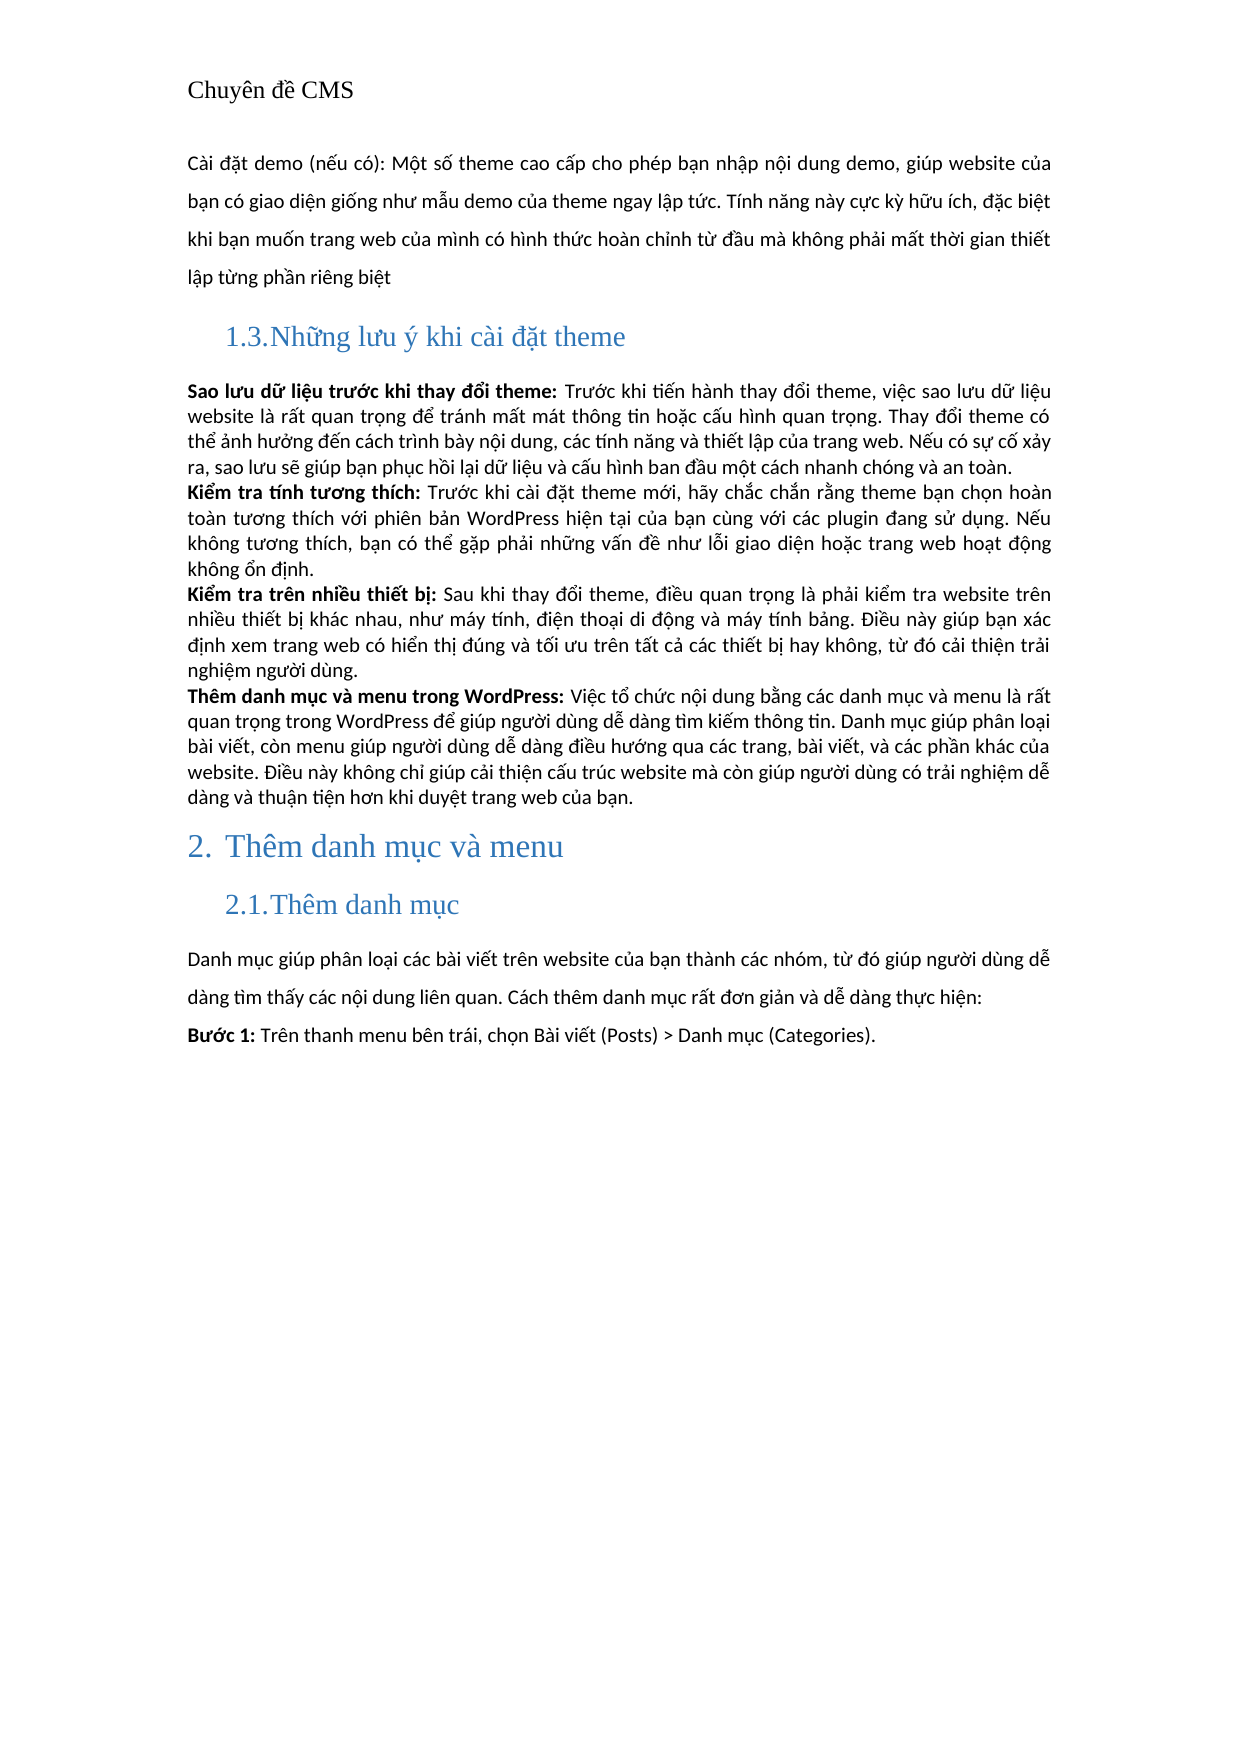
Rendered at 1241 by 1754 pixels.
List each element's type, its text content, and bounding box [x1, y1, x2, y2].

subtitle Thêm danh mục [225, 887, 1053, 921]
subtitle Những lưu ý khi cài đặt theme [225, 319, 1053, 353]
text Sao lưu dữ liệu trước khi thay đổi theme: Trước khi tiến hành thay đổi theme, việc sao lưu dữ liệu website là rất quan trọng để tránh mất mát thông tin hoặc cấu hình quan trọng. Thay đổi theme có thể ảnh hưởng đến cách trình bày nội dung, các tính năng và thiết lập của trang web. Nếu có sự cố xảy ra, sao lưu sẽ giúp bạn phục hồi lại dữ liệu và cấu hình ban đầu một cách nhanh chóng và an toàn. [187, 378, 1053, 479]
text Danh mục giúp phân loại các bài viết trên website của bạn thành các nhóm, từ đó giúp người dùng dễ dàng tìm thấy các nội dung liên quan. Cách thêm danh mục rất đơn giản và dễ dàng thực hiện: [187, 946, 1053, 1009]
text Kiểm tra tính tương thích: Trước khi cài đặt theme mới, hãy chắc chắn rằng theme bạn chọn hoàn toàn tương thích với phiên bản WordPress hiện tại của bạn cùng với các plugin đang sử dụng. Nếu không tương thích, bạn có thể gặp phải những vấn đề như lỗi giao diện hoặc trang web hoạt động không ổn định. [187, 479, 1053, 581]
subtitle Thêm danh mục và menu [187, 827, 1053, 865]
text Thêm danh mục và menu trong WordPress: Việc tổ chức nội dung bằng các danh mục và menu là rất quan trọng trong WordPress để giúp người dùng dễ dàng tìm kiếm thông tin. Danh mục giúp phân loại bài viết, còn menu giúp người dùng dễ dàng điều hướng qua các trang, bài viết, và các phần khác của website. Điều này không chỉ giúp cải thiện cấu trúc website mà còn giúp người dùng có trải nghiệm dễ dàng và thuận tiện hơn khi duyệt trang web của bạn. [187, 683, 1053, 810]
text Kiểm tra trên nhiều thiết bị: Sau khi thay đổi theme, điều quan trọng là phải kiểm tra website trên nhiều thiết bị khác nhau, như máy tính, điện thoại di động và máy tính bảng. Điều này giúp bạn xác định xem trang web có hiển thị đúng và tối ưu trên tất cả các thiết bị hay không, từ đó cải thiện trải nghiệm người dùng. [187, 581, 1053, 683]
text Bước 1: Trên thanh menu bên trái, chọn Bài viết (Posts) > Danh mục (Categories). [187, 1022, 1053, 1048]
text Cài đặt demo (nếu có): Một số theme cao cấp cho phép bạn nhập nội dung demo, giúp website của bạn có giao diện giống như mẫu demo của theme ngay lập tức. Tính năng này cực kỳ hữu ích, đặc biệt khi bạn muốn trang web của mình có hình thức hoàn chỉnh từ đầu mà không phải mất thời gian thiết lập từng phần riêng biệt [187, 150, 1053, 290]
